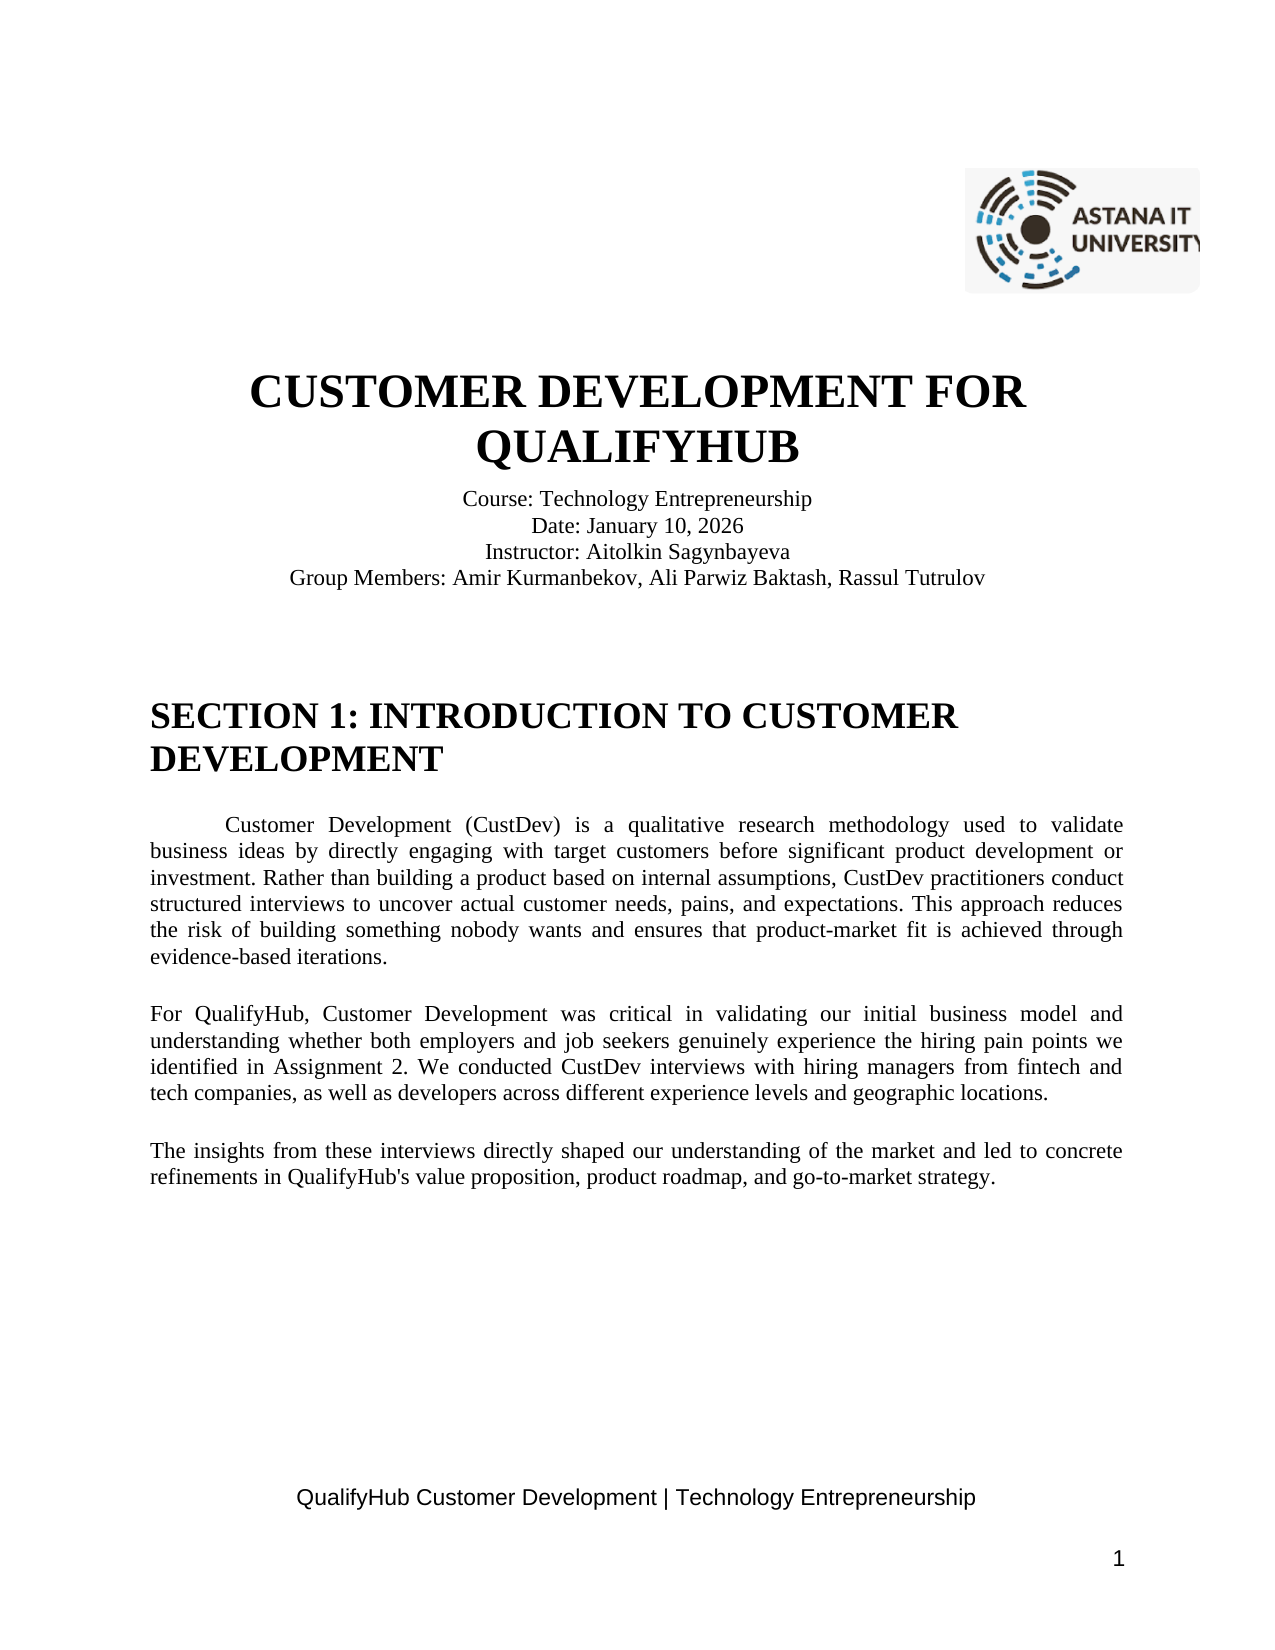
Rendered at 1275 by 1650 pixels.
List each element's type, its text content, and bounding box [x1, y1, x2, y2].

subtitle SECTION 1: INTRODUCTION TO CUSTOMER DEVELOPMENT [150, 693, 1125, 780]
text The insights from these interviews directly shaped our understanding of the market and led to concrete refinements in QualifyHub's value proposition, product roadmap, and go-to-market strategy. [150, 1137, 1125, 1190]
subtitle CUSTOMER DEVELOPMENT FOR QUALIFYHUB [150, 363, 1125, 473]
text Date: January 10, 2026 [150, 512, 1125, 538]
text Group Members: Amir Kurmanbekov, Ali Parwiz Baktash, Rassul Tutrulov [150, 564, 1125, 591]
picture [965, 168, 1200, 294]
text Instructor: Aitolkin Sagynbayeva [150, 538, 1125, 564]
text Course: Technology Entrepreneurship [150, 485, 1125, 512]
text For QualifyHub, Customer Development was critical in validating our initial business model and understanding whether both employers and job seekers genuinely experience the hiring pain points we identified in Assignment 2. We conducted CustDev interviews with hiring managers from fintech and tech companies, as well as developers across different experience levels and geographic locations. [150, 1000, 1125, 1106]
text Customer Development (CustDev) is a qualitative research methodology used to validate business ideas by directly engaging with target customers before significant product development or investment. Rather than building a product based on internal assumptions, CustDev practitioners conduct structured interviews to uncover actual customer needs, pains, and expectations. This approach reduces the risk of building something nobody wants and ensures that product-market fit is achieved through evidence-based iterations. [150, 811, 1125, 969]
